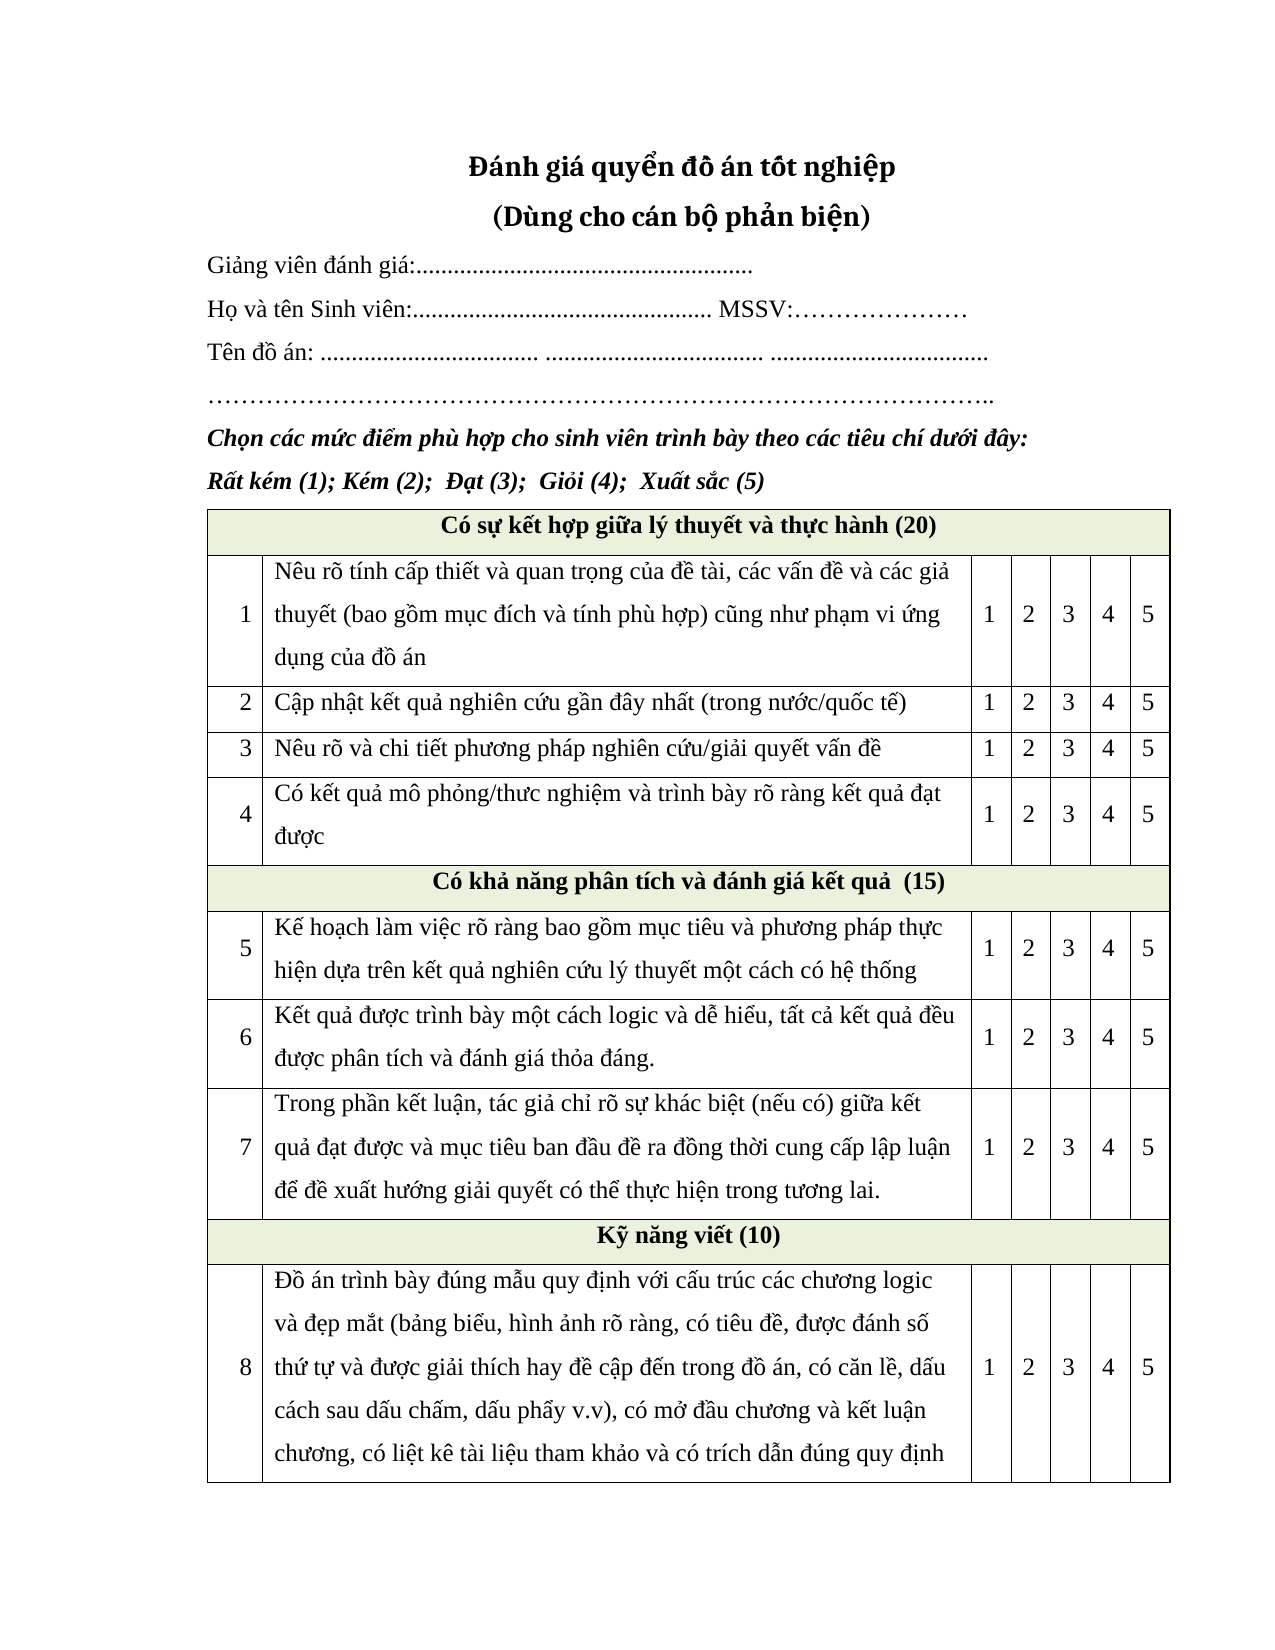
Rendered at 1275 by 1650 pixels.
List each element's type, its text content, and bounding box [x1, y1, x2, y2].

table_header Có sự kết hợp giữa lý thuyết và thực hành (20) [208, 510, 1169, 555]
table_cell 5 [1131, 733, 1169, 777]
text Họ và tên Sinh viên:................................................ MSSV:………………… [207, 294, 1157, 322]
text Đánh giá quyển đồ án tốt nghiệp [207, 150, 1157, 183]
table_cell Đồ án trình bày đúng mẫu quy định với cấu trúc các chương logic và đẹp mắt (bảng biểu, hình ảnh rõ ràng, có tiêu đề, được đánh số thứ tự và được giải thích hay đề cập đến trong đồ án, có căn lề, dấu cách sau dấu chấm, dấu phẩy v.v), có mở đầu chương và kết luận chương, có liệt kê tài liệu tham khảo và có trích dẫn đúng quy định [263, 1265, 971, 1482]
table_cell 3 [1051, 1089, 1090, 1219]
text Giảng viên đánh giá:...................................................... [207, 251, 1157, 279]
table_cell 1 [972, 1089, 1011, 1219]
table_cell 4 [1091, 687, 1130, 732]
table_cell 4 [1091, 1000, 1130, 1087]
table_cell 7 [208, 1089, 262, 1219]
table_cell 1 [972, 687, 1011, 732]
table_cell 3 [1051, 687, 1090, 732]
table_cell 1 [972, 912, 1011, 999]
table_cell 2 [1012, 687, 1050, 732]
table_cell 2 [208, 687, 262, 732]
table_cell 4 [1091, 778, 1130, 865]
table_cell 2 [1012, 912, 1050, 999]
table_cell 8 [208, 1265, 262, 1482]
table_cell 4 [1091, 733, 1130, 777]
table_cell Nêu rõ và chi tiết phương pháp nghiên cứu/giải quyết vấn đề [263, 733, 971, 777]
table_cell 4 [1091, 556, 1130, 686]
table_cell 1 [208, 556, 262, 686]
text Chọn các mức điểm phù hợp cho sinh viên trình bày theo các tiêu chí dưới đây: [207, 423, 1192, 452]
table_cell 4 [1091, 912, 1130, 999]
table_cell 1 [972, 1265, 1011, 1482]
table_cell 3 [1051, 912, 1090, 999]
table_cell Trong phần kết luận, tác giả chỉ rõ sự khác biệt (nếu có) giữa kết quả đạt được và mục tiêu ban đầu đề ra đồng thời cung cấp lập luận để đề xuất hướng giải quyết có thể thực hiện trong tương lai. [263, 1089, 971, 1219]
table_cell Có khả năng phân tích và đánh giá kết quả (15) [208, 866, 1169, 911]
table_cell 5 [1131, 687, 1169, 732]
table_cell 5 [208, 912, 262, 999]
text ………………………………………………………………………………….. [207, 380, 1157, 409]
table_cell 5 [1131, 1000, 1169, 1087]
table_cell 5 [1131, 1265, 1169, 1482]
table_cell 3 [1051, 1265, 1090, 1482]
text Rất kém (1); Kém (2); Đạt (3); Giỏi (4); Xuất sắc (5) [207, 466, 1157, 495]
table_cell Kỹ năng viết (10) [208, 1220, 1169, 1264]
table_cell 1 [972, 556, 1011, 686]
table_cell 3 [1051, 1000, 1090, 1087]
table_cell 2 [1012, 556, 1050, 686]
table_cell 5 [1131, 556, 1169, 686]
table_cell 3 [1051, 733, 1090, 777]
table_cell 3 [1051, 556, 1090, 686]
table_cell 5 [1131, 778, 1169, 865]
table_cell Nêu rõ tính cấp thiết và quan trọng của đề tài, các vấn đề và các giả thuyết (bao gồm mục đích và tính phù hợp) cũng như phạm vi ứng dụng của đồ án [263, 556, 971, 686]
table_cell 4 [208, 778, 262, 865]
table_cell 2 [1012, 1089, 1050, 1219]
table_cell 4 [1091, 1265, 1130, 1482]
text (Dùng cho cán bộ phản biện) [207, 200, 1157, 234]
table_cell 5 [1131, 1089, 1169, 1219]
table_cell 1 [972, 733, 1011, 777]
table_cell Kế hoạch làm việc rõ ràng bao gồm mục tiêu và phương pháp thực hiện dựa trên kết quả nghiên cứu lý thuyết một cách có hệ thống [263, 912, 971, 999]
table_cell 2 [1012, 1000, 1050, 1087]
table_cell 6 [208, 1000, 262, 1087]
text Tên đồ án: ................................... ................................... ................................... [207, 337, 1157, 366]
table_cell Kết quả được trình bày một cách logic và dễ hiểu, tất cả kết quả đều được phân tích và đánh giá thỏa đáng. [263, 1000, 971, 1087]
table_cell 3 [208, 733, 262, 777]
table_cell 2 [1012, 1265, 1050, 1482]
table_cell 1 [972, 1000, 1011, 1087]
table_cell 3 [1051, 778, 1090, 865]
table_cell 2 [1012, 778, 1050, 865]
table_cell 5 [1131, 912, 1169, 999]
table_cell 1 [972, 778, 1011, 865]
table_cell 2 [1012, 733, 1050, 777]
table_cell 4 [1091, 1089, 1130, 1219]
table_cell Có kết quả mô phỏng/thưc nghiệm và trình bày rõ ràng kết quả đạt được [263, 778, 971, 865]
table_cell Cập nhật kết quả nghiên cứu gần đây nhất (trong nước/quốc tế) [263, 687, 971, 732]
